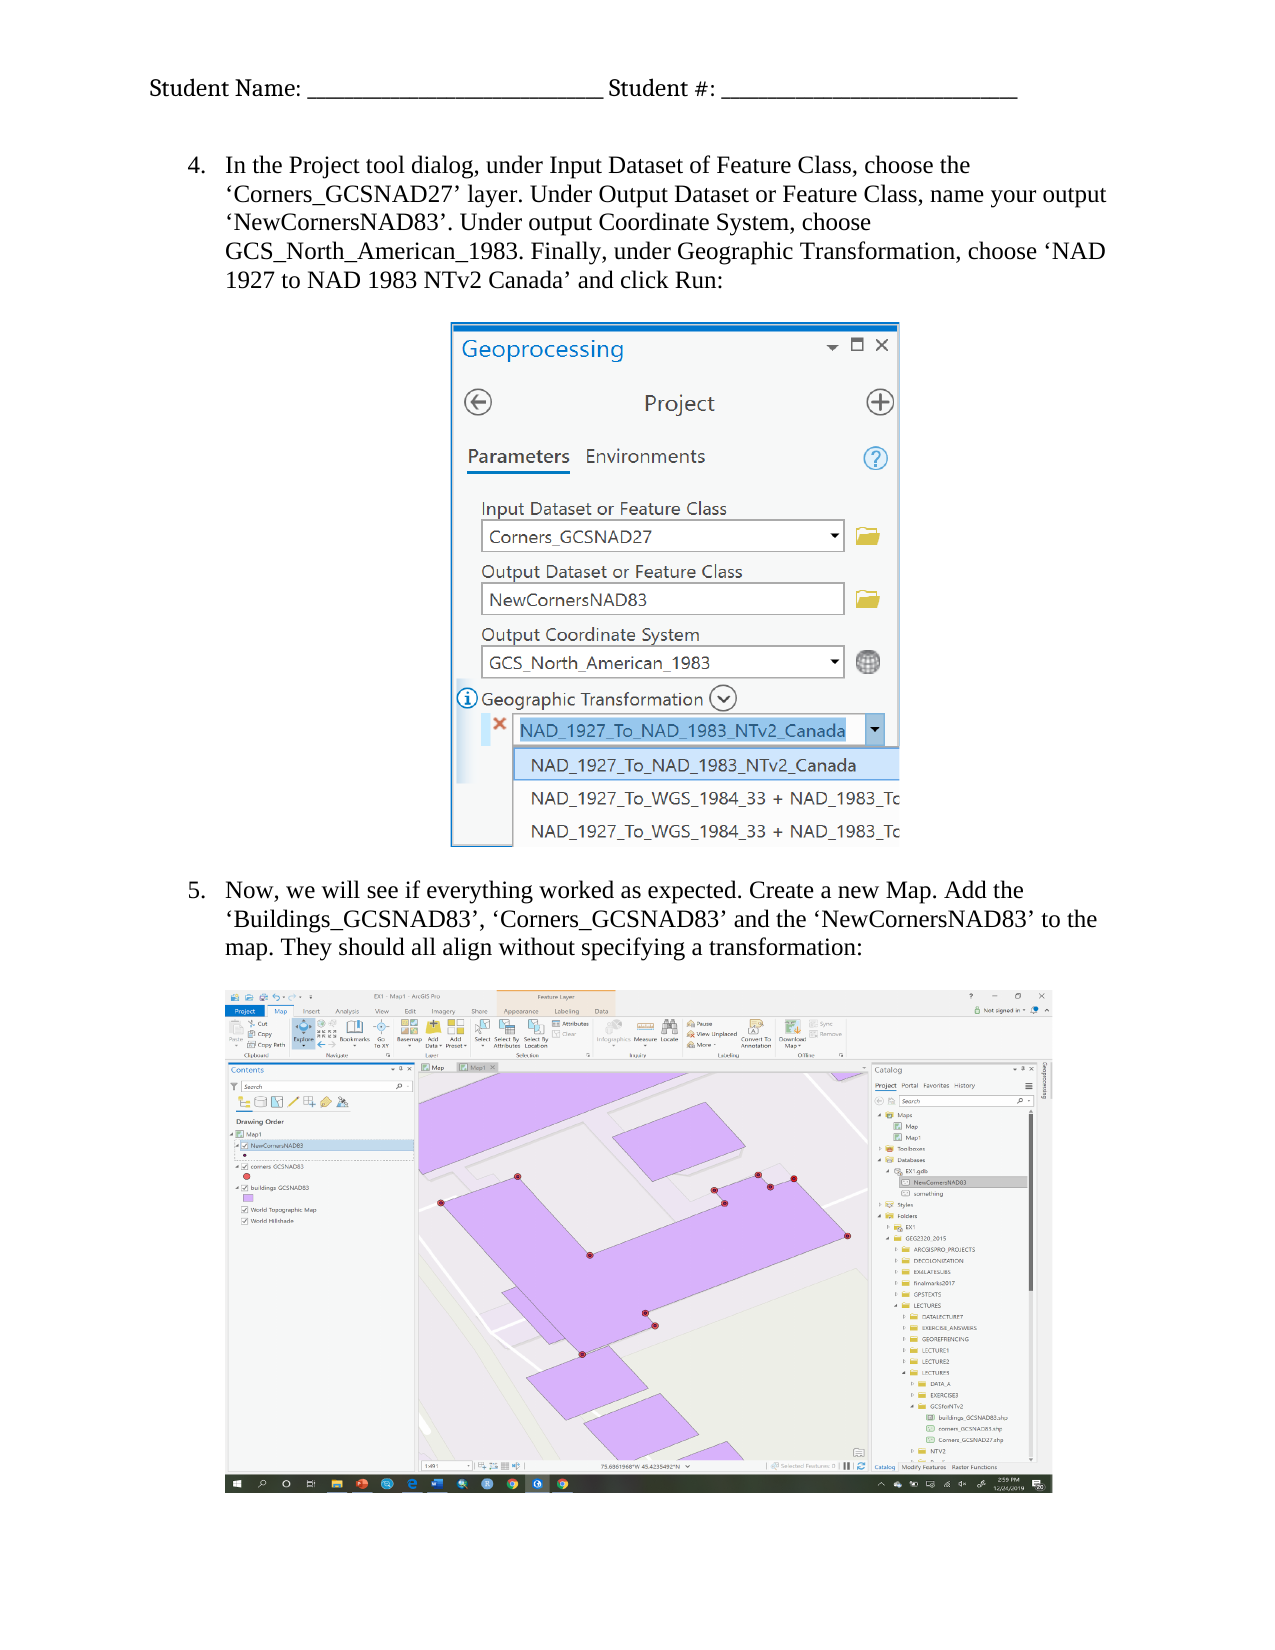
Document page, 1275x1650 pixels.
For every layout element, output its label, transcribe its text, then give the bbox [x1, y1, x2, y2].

picture [450, 322, 900, 847]
list In the Project tool dialog, under Input Dataset of Feature Class, choose the ‘Corners_GCSNAD27’ layer. Under Output Dataset or Feature Class, name your output ‘NewCornersNAD83’. Under output Coordinate System, choose GCS_North_American_1983. Finally, under Geographic Transformation, choose ‘NAD 1927 to NAD 1983 NTv2 Canada’ and click Run: [187, 150, 1125, 294]
picture [225, 990, 1053, 1493]
list Now, we will see if everything worked as expected. Create a new Map. Add the ‘Buildings_GCSNAD83’, ‘Corners_GCSNAD83’ and the ‘NewCornersNAD83’ to the map. They should all align without specifying a transformation: [187, 875, 1125, 961]
